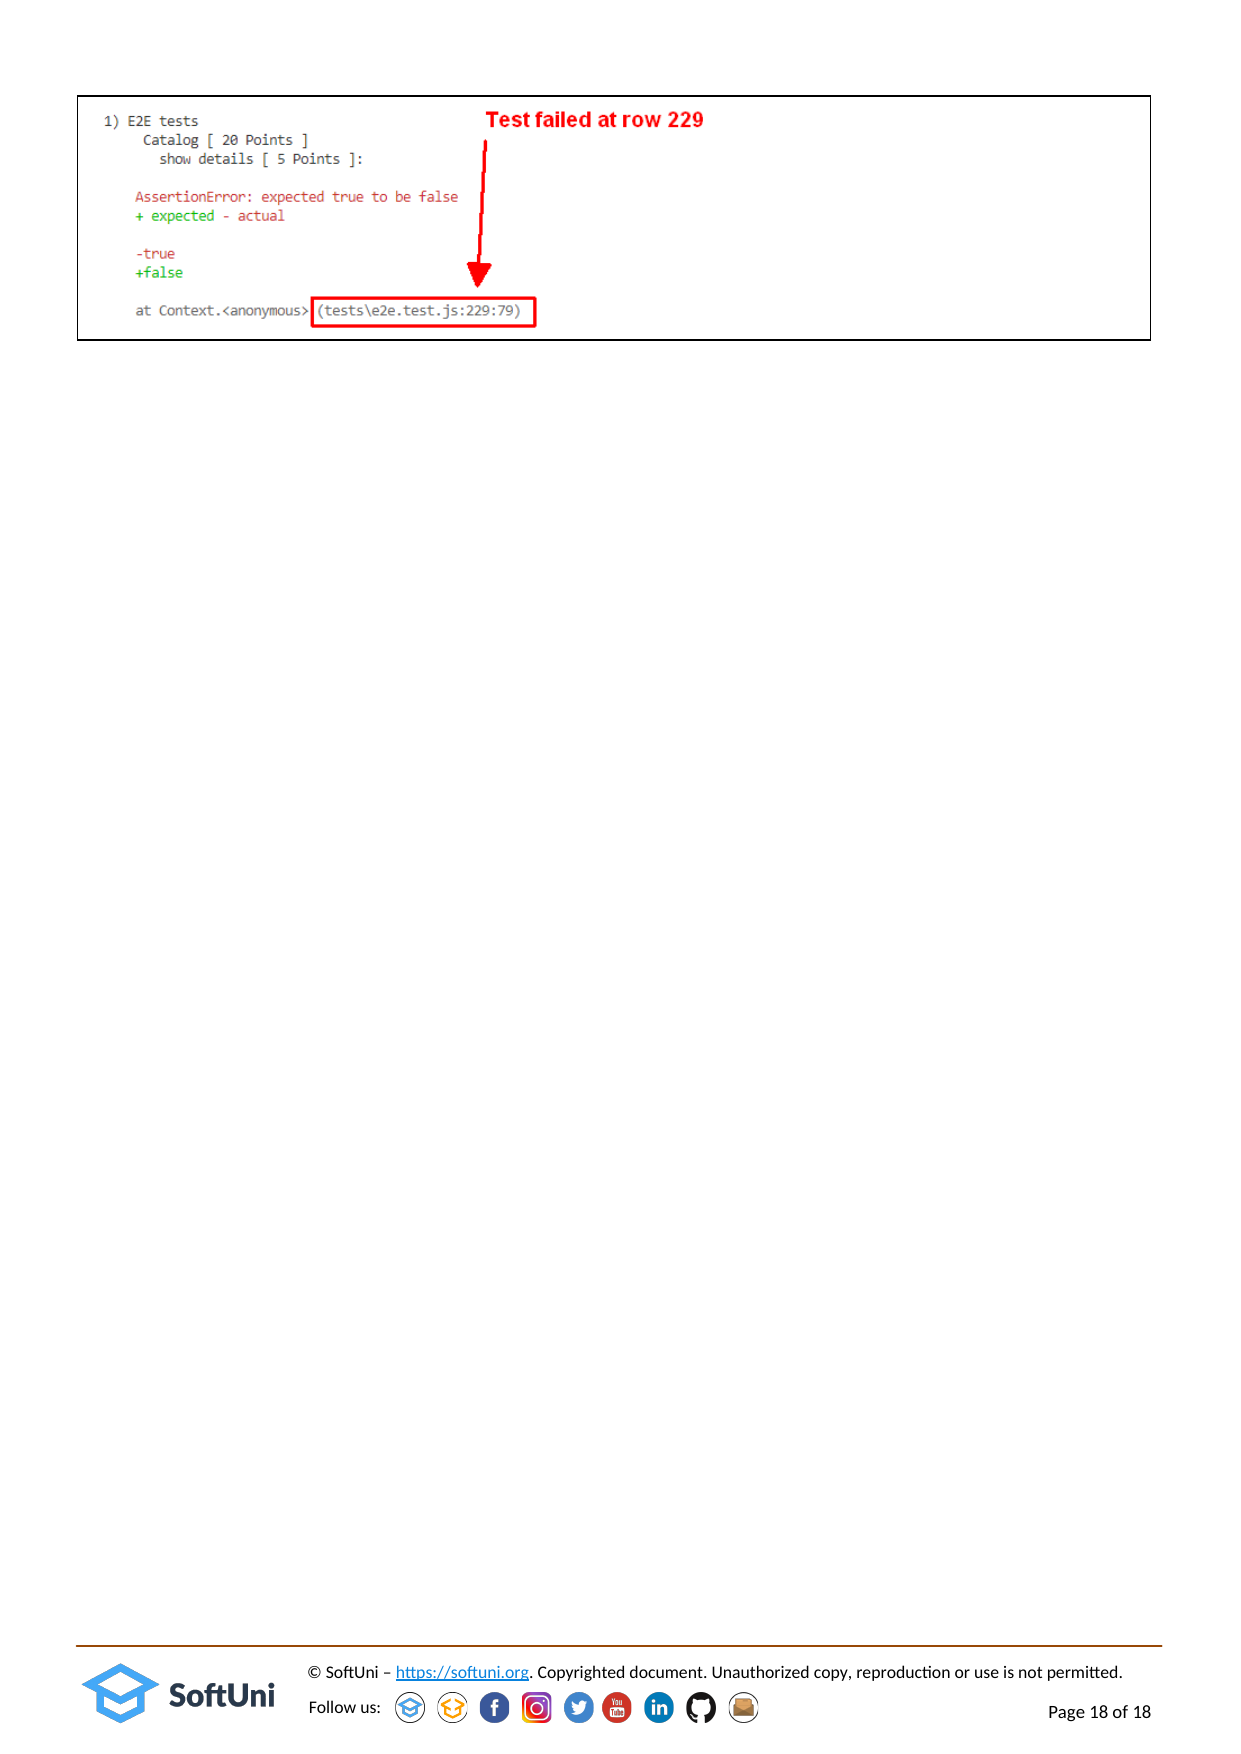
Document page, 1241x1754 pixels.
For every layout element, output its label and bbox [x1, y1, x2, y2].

picture [522, 1692, 552, 1723]
picture [602, 1692, 632, 1723]
picture [75, 1658, 281, 1729]
picture [479, 1692, 510, 1723]
picture [395, 1692, 425, 1723]
picture [564, 1692, 594, 1723]
picture [644, 1692, 653, 1701]
picture [644, 1714, 653, 1723]
picture [686, 1692, 716, 1723]
picture [658, 1705, 667, 1714]
picture [437, 1692, 468, 1723]
picture [78, 97, 803, 339]
picture [728, 1692, 759, 1723]
picture [665, 1692, 674, 1701]
picture [665, 1714, 674, 1723]
